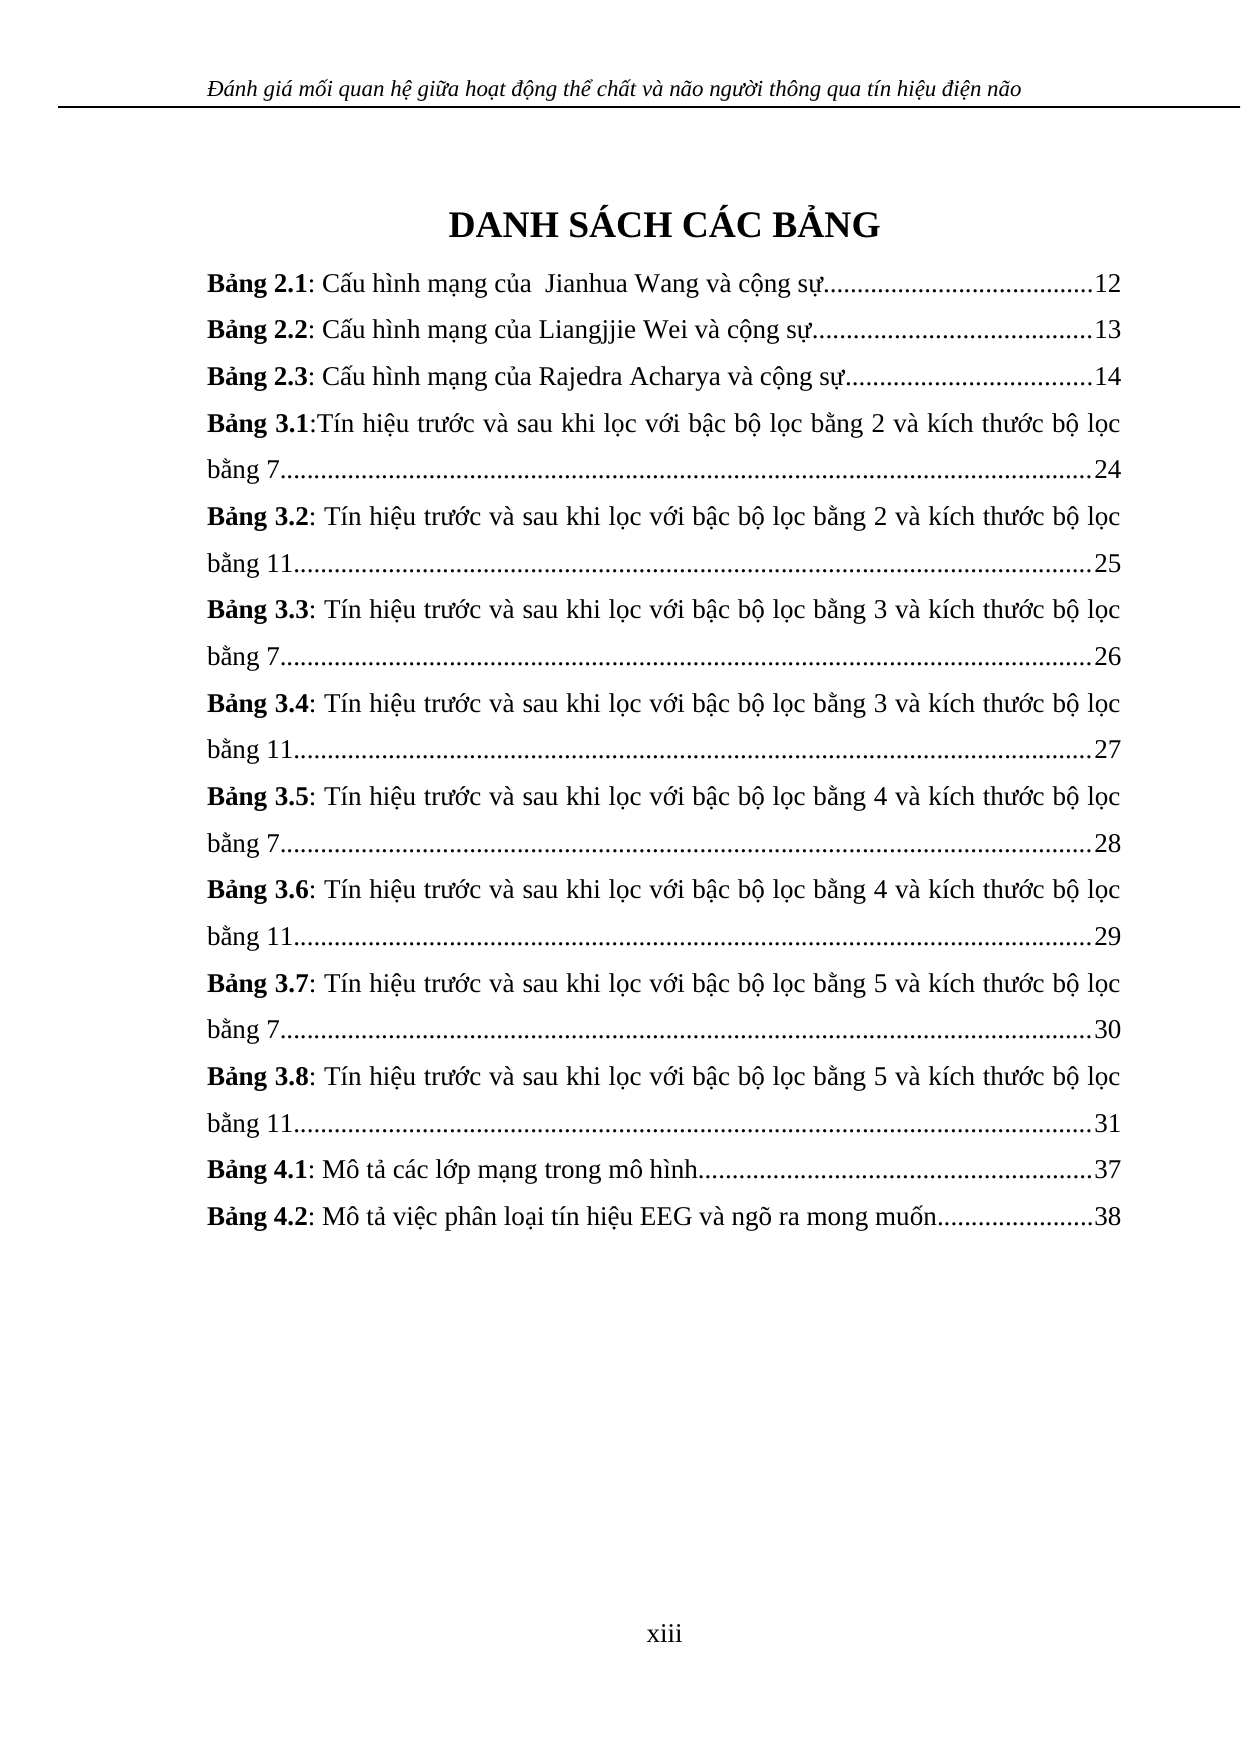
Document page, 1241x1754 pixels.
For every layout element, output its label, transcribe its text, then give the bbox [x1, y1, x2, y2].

text Bảng 3.8: Tín hiệu trước và sau khi lọc với bậc bộ lọc bằng 5 và kích thước bộ lọc bằng 11 31 [207, 1060, 1122, 1138]
text Bảng 2.2: Cấu hình mạng của Liangjjie Wei và cộng sự 13 [207, 313, 1122, 345]
text Bảng 3.2: Tín hiệu trước và sau khi lọc với bậc bộ lọc bằng 2 và kích thước bộ lọc bằng 11 25 [207, 500, 1122, 578]
subtitle DANH SÁCH CÁC BẢNG [207, 202, 1122, 245]
text Bảng 3.3: Tín hiệu trước và sau khi lọc với bậc bộ lọc bằng 3 và kích thước bộ lọc bằng 7 26 [207, 593, 1122, 671]
text Bảng 3.6: Tín hiệu trước và sau khi lọc với bậc bộ lọc bằng 4 và kích thước bộ lọc bằng 11 29 [207, 873, 1122, 951]
text Bảng 3.1:Tín hiệu trước và sau khi lọc với bậc bộ lọc bằng 2 và kích thước bộ lọc bằng 7 24 [207, 407, 1122, 485]
text Bảng 4.1: Mô tả các lớp mạng trong mô hình 37 [207, 1153, 1122, 1185]
text Bảng 3.7: Tín hiệu trước và sau khi lọc với bậc bộ lọc bằng 5 và kích thước bộ lọc bằng 7 30 [207, 967, 1122, 1045]
text Bảng 2.3: Cấu hình mạng của Rajedra Acharya và cộng sự 14 [207, 360, 1122, 391]
text Bảng 4.2: Mô tả việc phân loại tín hiệu EEG và ngõ ra mong muốn 38 [207, 1200, 1122, 1231]
text Bảng 2.1: Cấu hình mạng của Jianhua Wang và cộng sự 12 [207, 267, 1122, 298]
text Bảng 3.5: Tín hiệu trước và sau khi lọc với bậc bộ lọc bằng 4 và kích thước bộ lọc bằng 7 28 [207, 780, 1122, 858]
text Bảng 3.4: Tín hiệu trước và sau khi lọc với bậc bộ lọc bằng 3 và kích thước bộ lọc bằng 11 27 [207, 687, 1122, 765]
